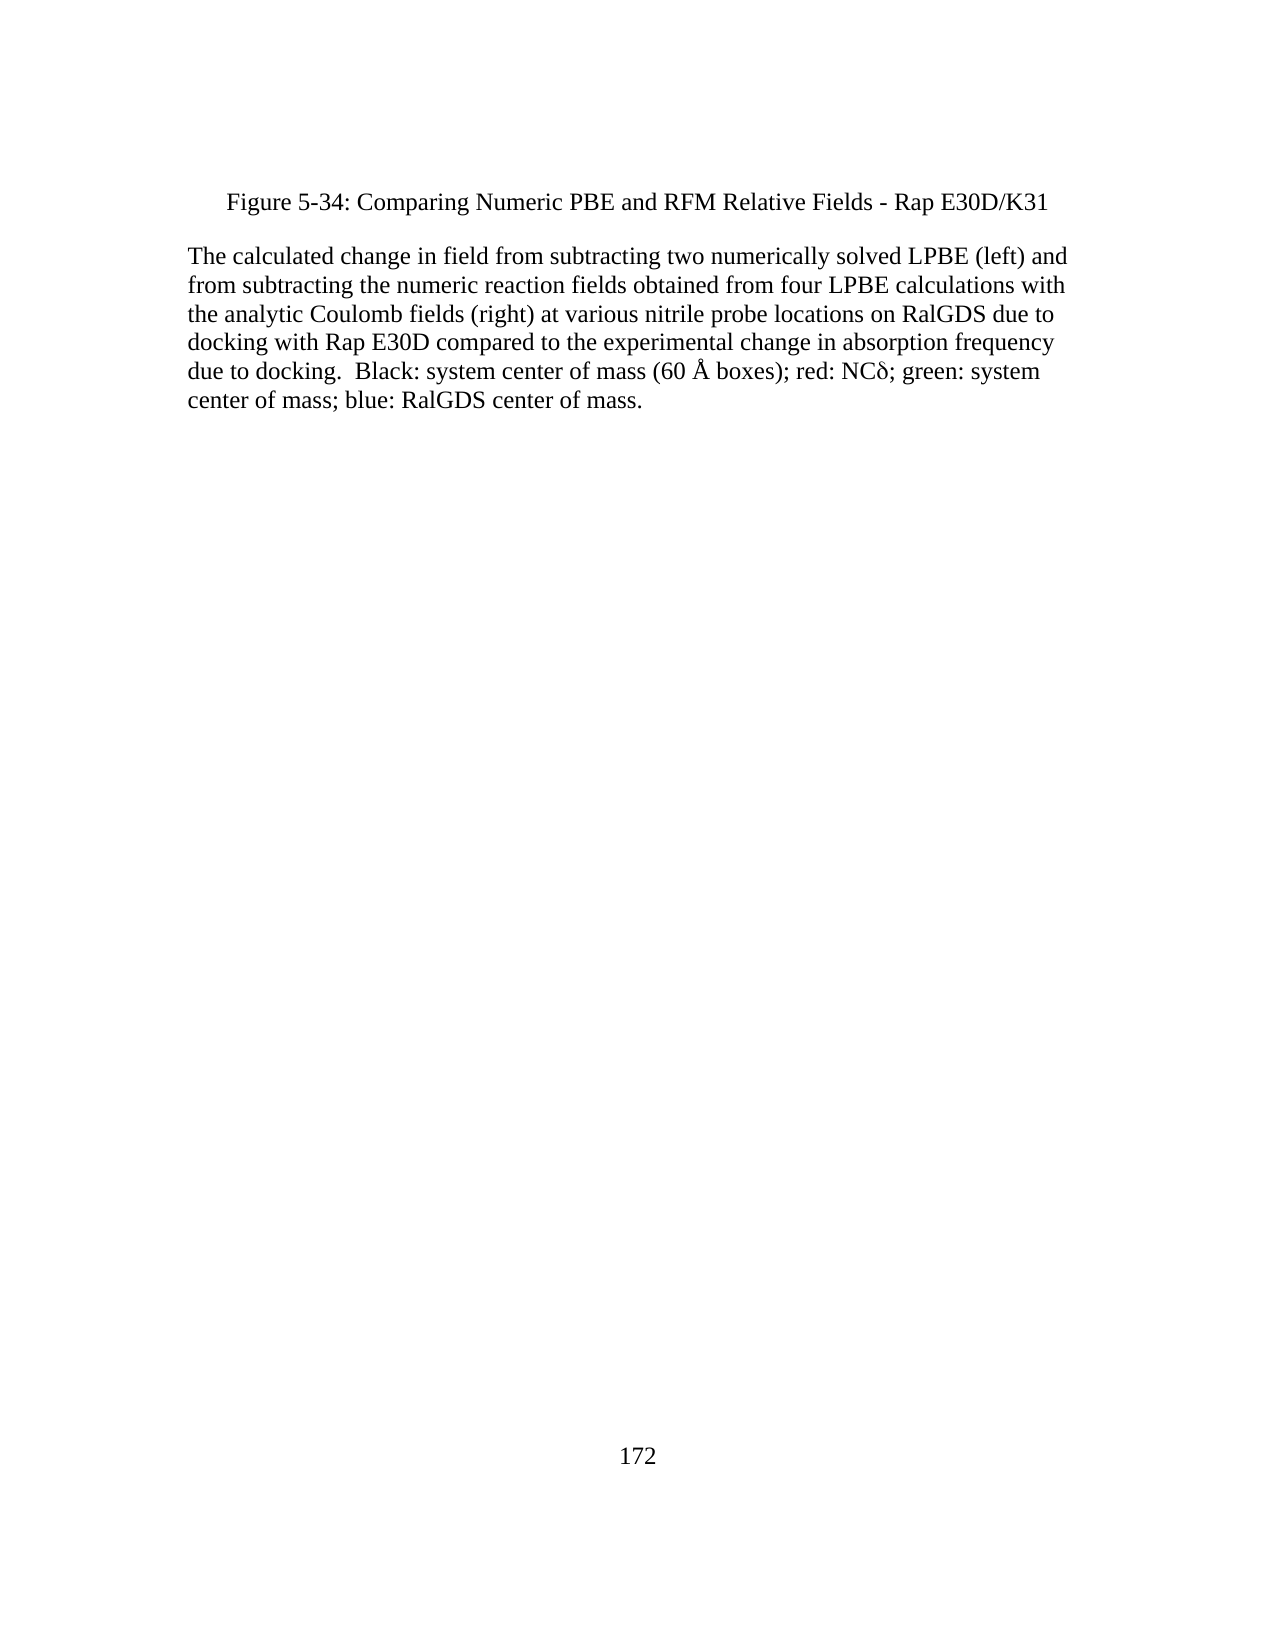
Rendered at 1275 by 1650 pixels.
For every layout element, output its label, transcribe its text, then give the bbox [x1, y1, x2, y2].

text The calculated change in field from subtracting two numerically solved LPBE (left) and from subtracting the numeric reaction fields obtained from four LPBE calculations with the analytic Coulomb fields (right) at various nitrile probe locations on RalGDS due to docking with Rap E30D compared to the experimental change in absorption frequency due to docking. Black: system center of mass (60 Å boxes); red: NC; green: system center of mass; blue: RalGDS center of mass. [187, 241, 1087, 414]
